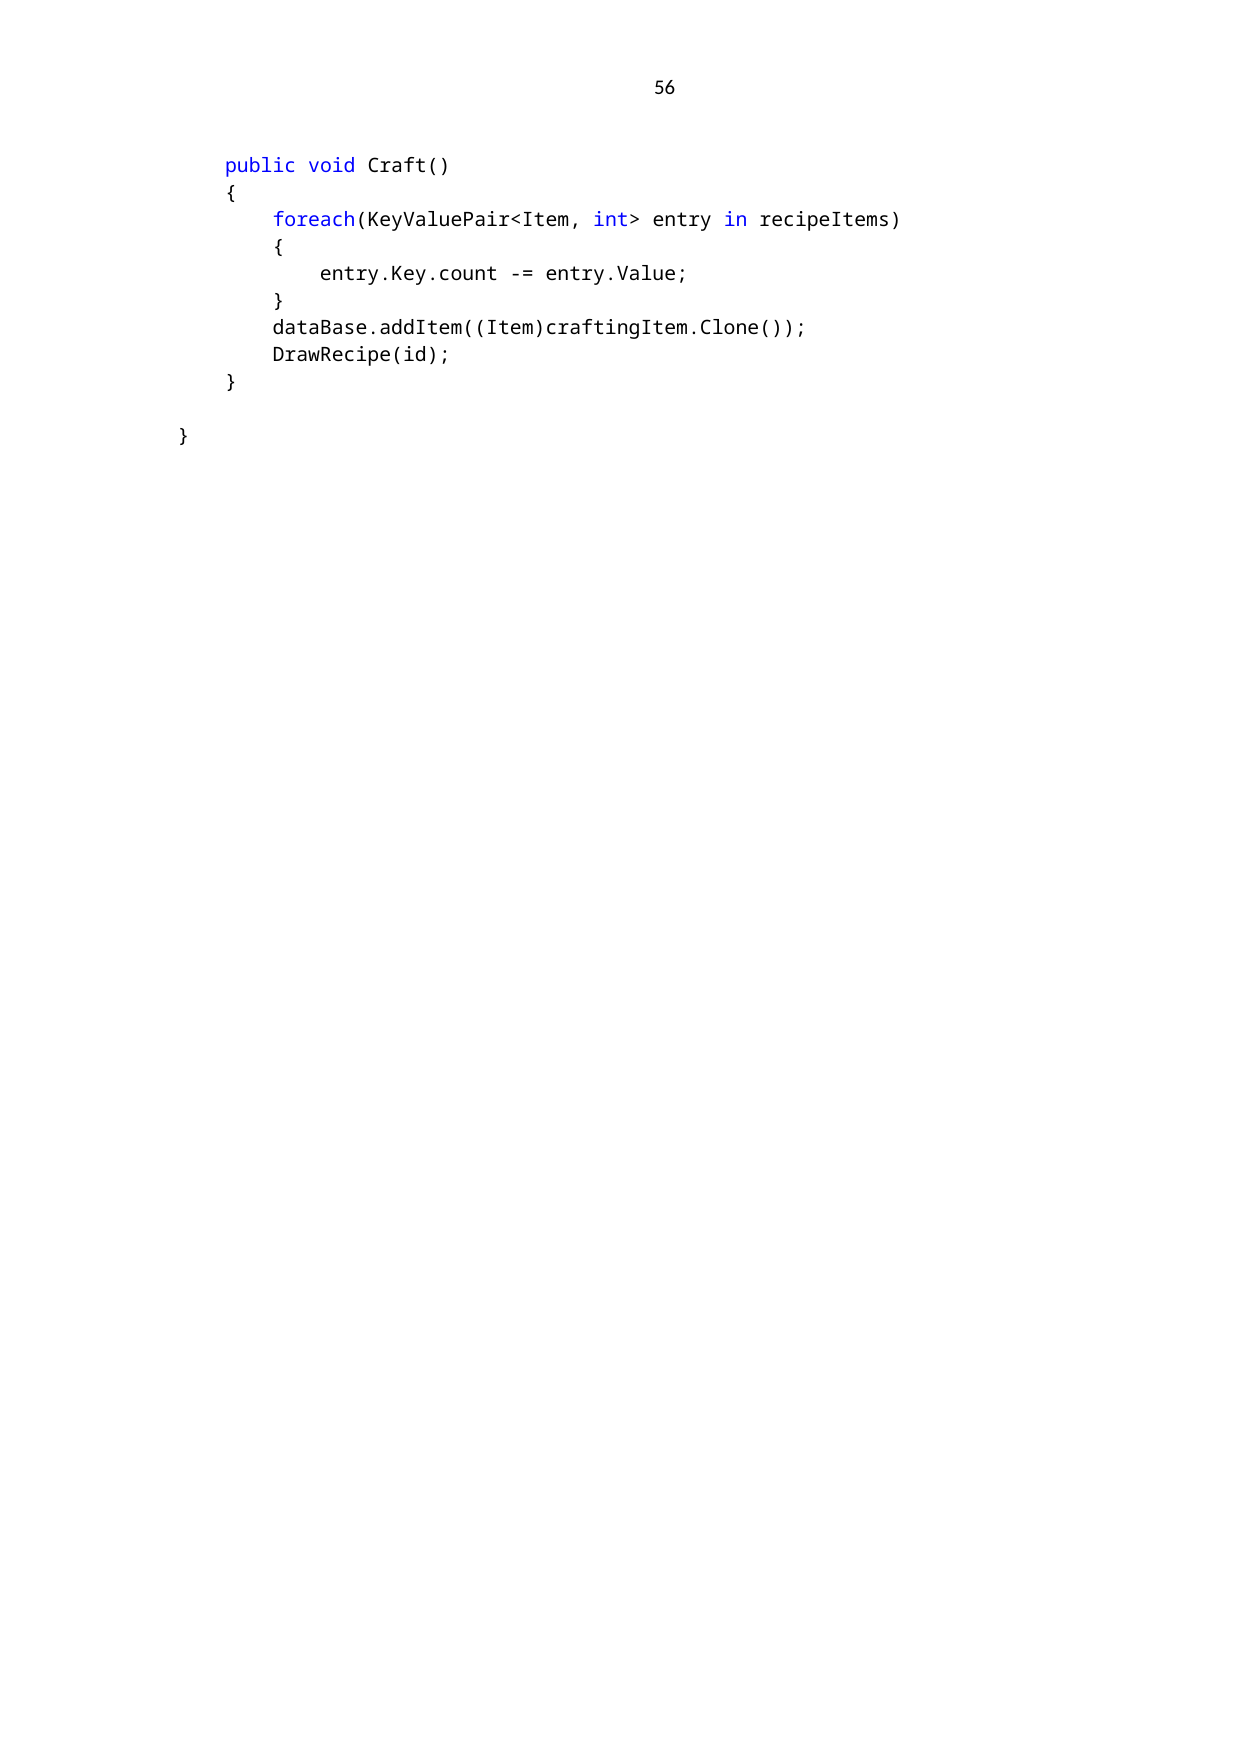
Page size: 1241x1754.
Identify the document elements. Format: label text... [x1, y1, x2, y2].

text dataBase.addItem((Item)craftingItem.Clone()); [177, 313, 1152, 341]
text } [177, 287, 1152, 313]
text } [177, 421, 1152, 448]
text DrawRecipe(id); [177, 341, 1152, 367]
text { [177, 233, 1152, 259]
text public void Craft() [177, 152, 1152, 179]
text foreach(KeyValuePair<Item, int> entry in recipeItems) [177, 206, 1152, 233]
text entry.Key.count -= entry.Value; [177, 259, 1152, 287]
text { [177, 179, 1152, 206]
text } [177, 367, 1152, 394]
